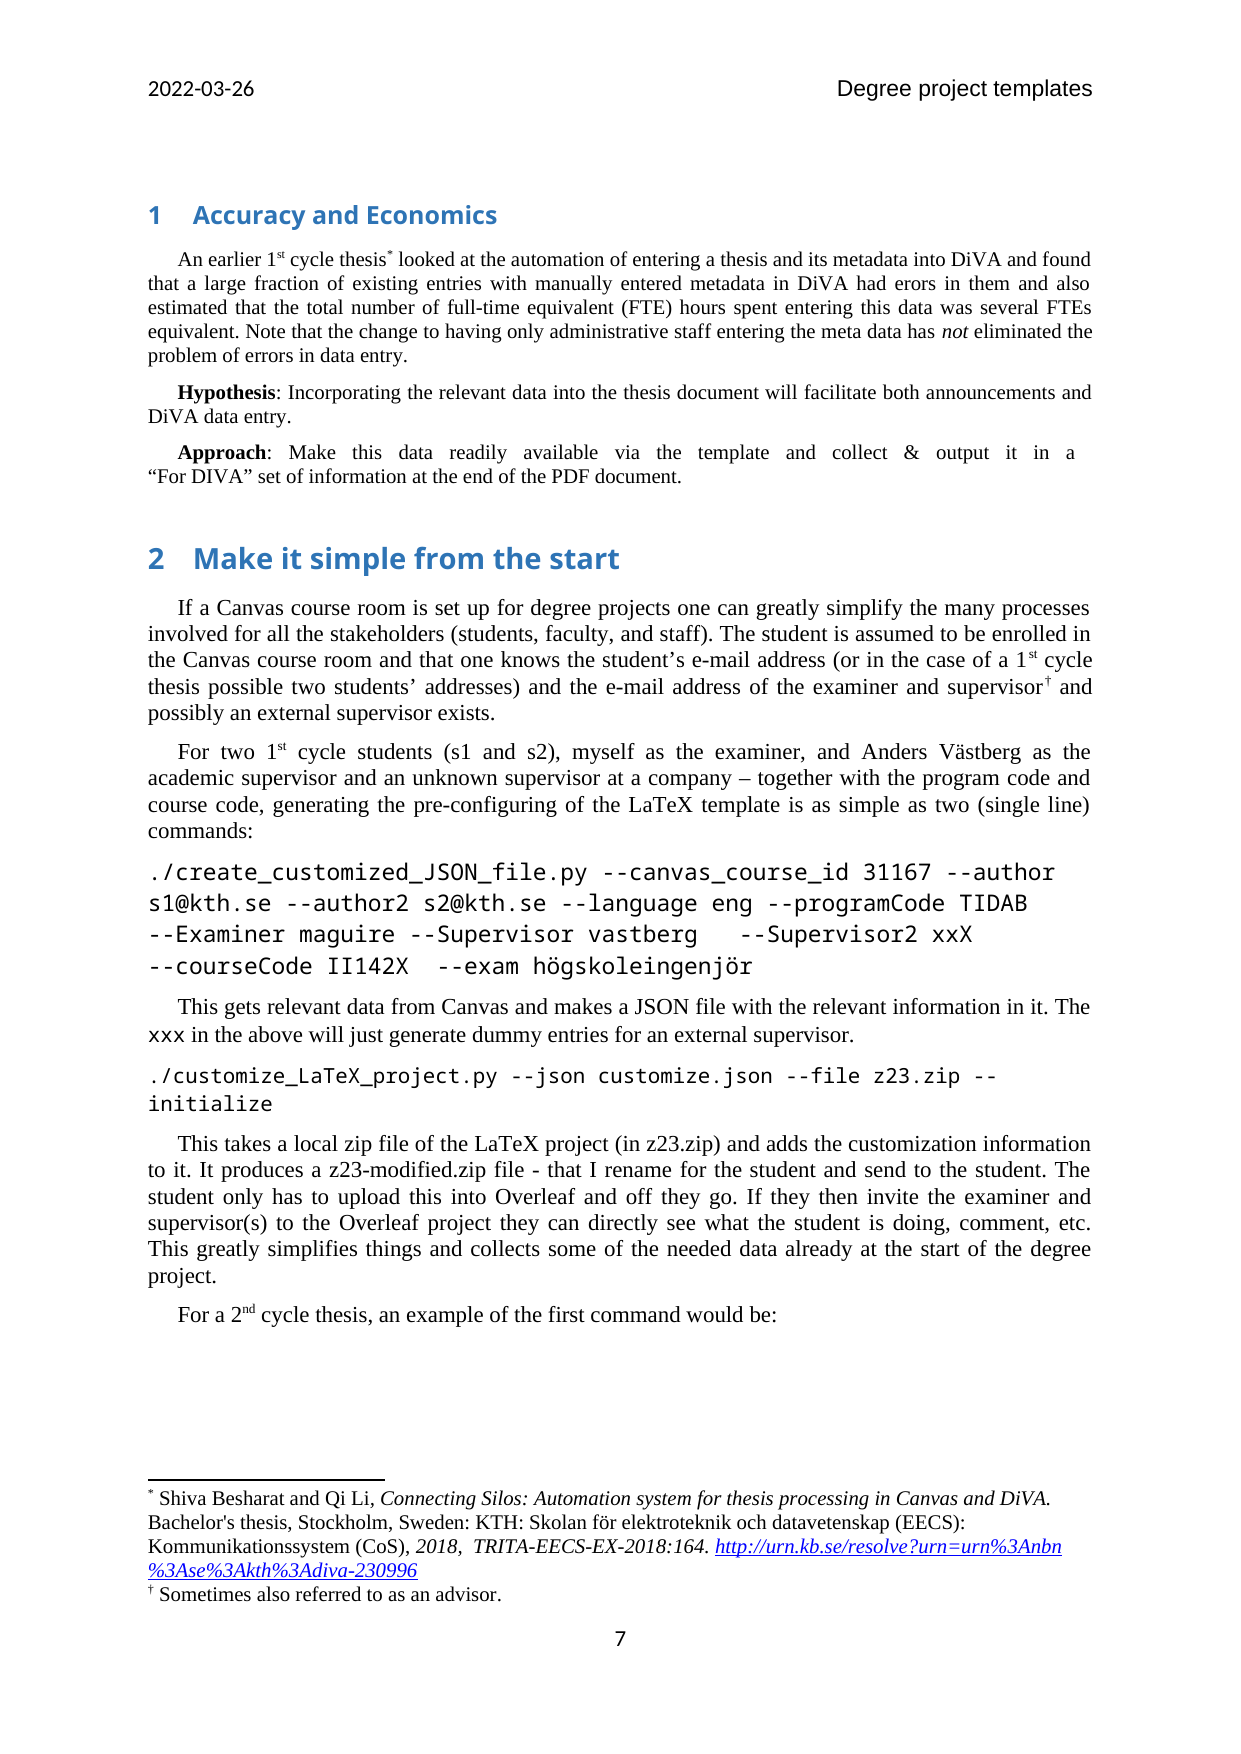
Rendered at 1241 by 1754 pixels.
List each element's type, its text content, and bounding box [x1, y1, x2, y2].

subtitle Accuracy and Economics [148, 198, 1093, 232]
text ./create_customized_JSON_file.py --canvas_course_id 31167 --author s1@kth.se --author2 s2@kth.se --language eng --programCode TIDAB --Examiner maguire --Supervisor vastberg --Supervisor2 xxX --courseCode II142X --exam högskoleingenjör [148, 856, 1093, 981]
text If a Canvas course room is set up for degree projects one can greatly simplify the many processes involved for all the stakeholders (students, faculty, and staff). The student is assumed to be enrolled in the Canvas course room and that one knows the student’s e-mail address (or in the case of a 1st cycle thesis possible two students’ addresses) and the e-mail address of the examiner and supervisor and possibly an external supervisor exists. [148, 594, 1093, 726]
subtitle Make it simple from the start [148, 538, 1093, 578]
text Approach: Make this data readily available via the template and collect & output it in a “For DIVA” set of information at the end of the PDF document. [148, 440, 1093, 488]
text Hypothesis: Incorporating the relevant data into the thesis document will facilitate both announcements and DiVA data entry. [148, 380, 1093, 428]
text For a 2nd cycle thesis, an example of the first command would be: [148, 1301, 1093, 1327]
text ./customize_LaTeX_project.py --json customize.json --file z23.zip --initialize [148, 1061, 1093, 1118]
text This takes a local zip file of the LaTeX project (in z23.zip) and adds the customization information to it. It produces a z23-modified.zip file - that I rename for the student and send to the student. The student only has to upload this into Overleaf and off they go. If they then invite the examiner and supervisor(s) to the Overleaf project they can directly see what the student is doing, comment, etc. This greatly simplifies things and collects some of the needed data already at the start of the degree project. [148, 1130, 1093, 1288]
text This gets relevant data from Canvas and makes a JSON file with the relevant information in it. The xxx in the above will just generate dummy entries for an external supervisor. [148, 993, 1093, 1048]
text For two 1st cycle students (s1 and s2), myself as the examiner, and Anders Västberg as the academic supervisor and an unknown supervisor at a company – together with the program code and course code, generating the pre-configuring of the LaTeX template is as simple as two (single line) commands: [148, 738, 1093, 843]
text An earlier 1st cycle thesis looked at the automation of entering a thesis and its metadata into DiVA and found that a large fraction of existing entries with manually entered metadata in DiVA had erors in them and also estimated that the total number of full-time equivalent (FTE) hours spent entering this data was several FTEs equivalent. Note that the change to having only administrative staff entering the meta data has not eliminated the problem of errors in data entry. [148, 247, 1093, 367]
